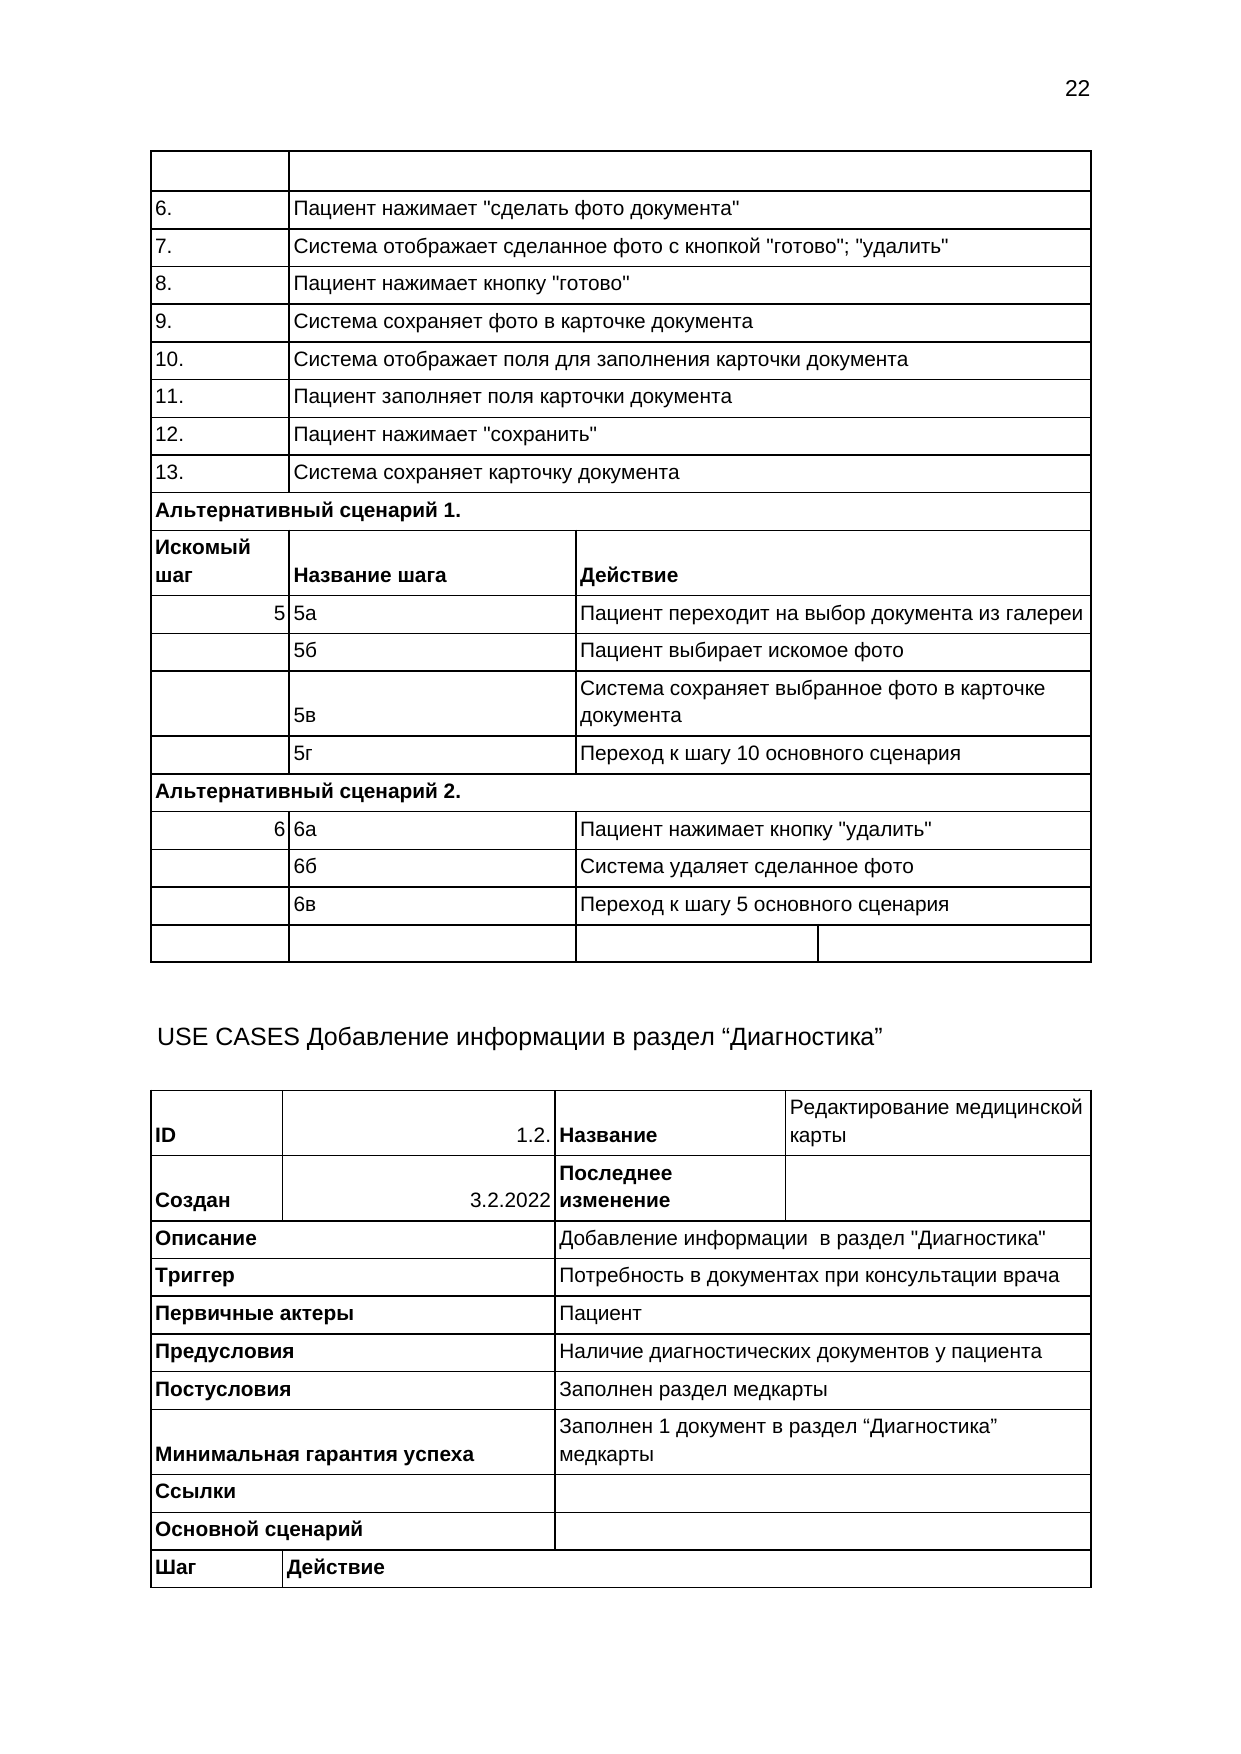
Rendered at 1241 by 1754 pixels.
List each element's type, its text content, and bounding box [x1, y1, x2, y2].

table_cell 11. [152, 380, 288, 416]
table_cell [152, 850, 288, 886]
table_cell 12. [152, 418, 288, 454]
table_cell Система сохраняет выбранное фото в карточке документа [577, 672, 1090, 735]
table_cell 6. [152, 192, 288, 228]
table_cell Пациент нажимает кнопку "удалить" [577, 812, 1090, 848]
table_cell Потребность в документах при консультации врача [556, 1259, 1090, 1295]
table_cell Пациент нажимает кнопку "готово" [290, 267, 1090, 303]
subtitle USE CASES Добавление информации в раздел “Диагностика” [150, 1022, 1090, 1051]
table_cell Пациент нажимает "сохранить" [290, 418, 1090, 454]
table_cell 9. [152, 305, 288, 341]
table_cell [290, 152, 1090, 190]
table_cell Заполнен раздел медкарты [556, 1372, 1090, 1408]
table_cell [819, 926, 1090, 961]
table_header 1.2. [283, 1091, 554, 1155]
table_cell Минимальная гарантия успеха [152, 1410, 554, 1474]
table_cell Шаг [152, 1551, 282, 1587]
table_cell [556, 1475, 1090, 1511]
table_cell 5в [290, 672, 575, 735]
table_cell 3.2.2022 [283, 1156, 554, 1220]
table_cell 7. [152, 230, 288, 266]
table_cell Предусловия [152, 1335, 554, 1371]
table_cell Создан [152, 1156, 282, 1220]
table_cell 6 [152, 812, 288, 848]
table_cell [152, 888, 288, 924]
table_cell 6а [290, 812, 575, 848]
table_cell Система отображает поля для заполнения карточки документа [290, 343, 1090, 379]
table_cell 10. [152, 343, 288, 379]
table_cell Ссылки [152, 1475, 554, 1511]
table_cell Система сохраняет фото в карточке документа [290, 305, 1090, 341]
table_cell [786, 1156, 1090, 1220]
table_cell Название шага [290, 531, 575, 595]
table_cell Действие [577, 531, 1090, 595]
table_cell Пациент [556, 1297, 1090, 1333]
table_cell Основной сценарий [152, 1513, 554, 1549]
table_cell Наличие диагностических документов у пациента [556, 1335, 1090, 1371]
table_cell [152, 737, 288, 773]
table_cell 5б [290, 634, 575, 670]
table_cell [290, 926, 575, 961]
table_cell Альтернативный сценарий 2. [152, 775, 1090, 811]
table_header Название [556, 1091, 785, 1155]
table_cell Система удаляет сделанное фото [577, 850, 1090, 886]
table_cell [152, 672, 288, 735]
table_cell 5. [152, 152, 288, 190]
table_cell Действие [283, 1551, 1090, 1587]
table_cell Альтернативный сценарий 1. [152, 493, 1090, 529]
table_cell Пациент нажимает "сделать фото документа" [290, 192, 1090, 228]
table_cell Первичные актеры [152, 1297, 554, 1333]
table_cell Переход к шагу 5 основного сценария [577, 888, 1090, 924]
table_cell 5г [290, 737, 575, 773]
table_cell Пациент выбирает искомое фото [577, 634, 1090, 670]
table_cell Постусловия [152, 1372, 554, 1408]
table_cell 8. [152, 267, 288, 303]
table_cell 6б [290, 850, 575, 886]
table_cell 5 [152, 596, 288, 632]
table_cell 5а [290, 596, 575, 632]
table_cell Пациент заполняет поля карточки документа [290, 380, 1090, 416]
table_cell Переход к шагу 10 основного сценария [577, 737, 1090, 773]
table_cell Пациент переходит на выбор документа из галереи [577, 596, 1090, 632]
table_cell Триггер [152, 1259, 554, 1295]
table_cell [152, 926, 288, 961]
table_cell Последнее изменение [556, 1156, 785, 1220]
table_cell [152, 634, 288, 670]
table_cell Система отображает сделанное фото с кнопкой "готово"; "удалить" [290, 230, 1090, 266]
table_cell 6в [290, 888, 575, 924]
table_cell 13. [152, 456, 288, 492]
table_cell Описание [152, 1222, 554, 1258]
table_cell Заполнен 1 документ в раздел “Диагностика” медкарты [556, 1410, 1090, 1474]
table_cell [577, 926, 817, 961]
table_cell Искомый шаг [152, 531, 288, 595]
table_header ID [152, 1091, 282, 1155]
table_header Редактирование медицинской карты [786, 1091, 1090, 1155]
table_cell [556, 1513, 1090, 1549]
table_cell Система сохраняет карточку документа [290, 456, 1090, 492]
table_cell Добавление информации в раздел "Диагностика" [556, 1222, 1090, 1258]
